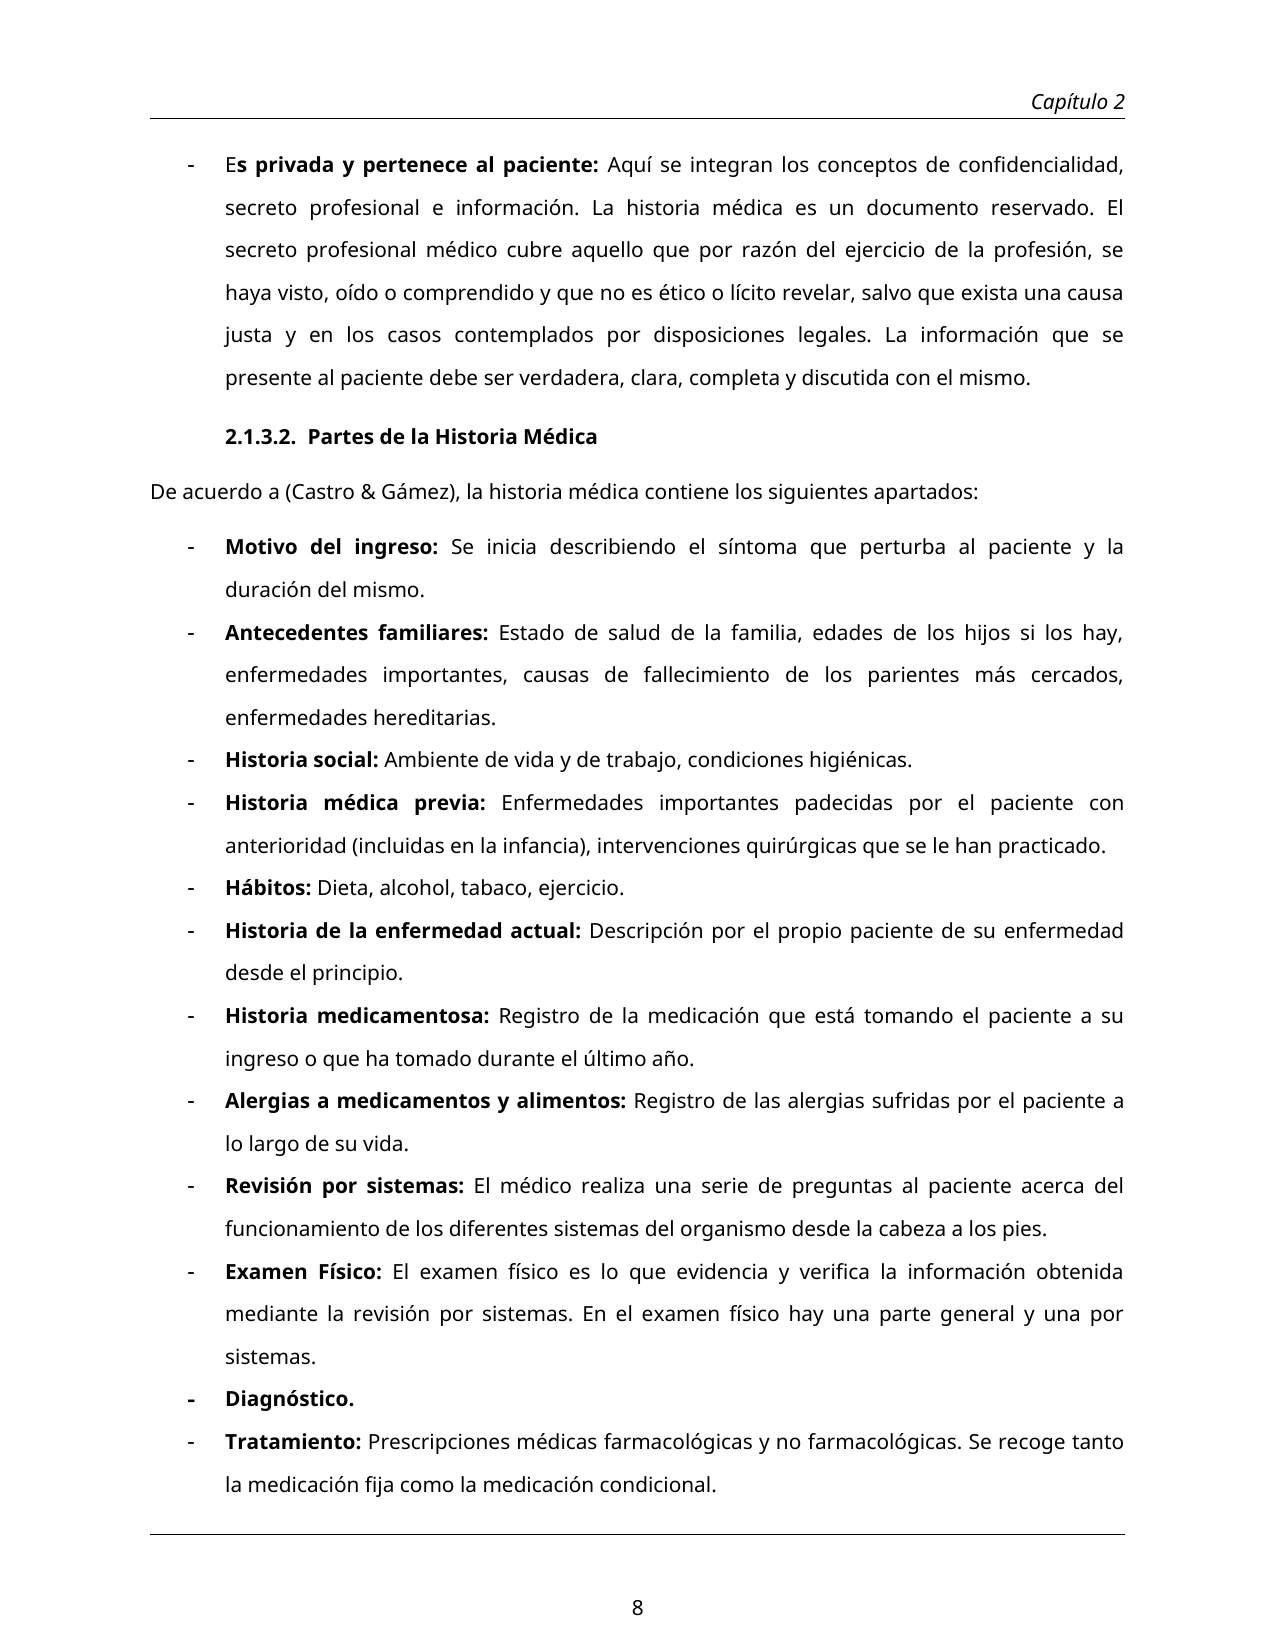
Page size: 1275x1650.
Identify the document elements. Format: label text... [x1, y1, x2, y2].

list Tratamiento: Prescripciones médicas farmacológicas y no farmacológicas. Se recoge tanto la medicación fija como la medicación condicional. [187, 1427, 1125, 1498]
list Historia medicamentosa: Registro de la medicación que está tomando el paciente a su ingreso o que ha tomado durante el último año. [187, 1001, 1125, 1072]
list Antecedentes familiares: Estado de salud de la familia, edades de los hijos si los hay, enfermedades importantes, causas de fallecimiento de los parientes más cercados, enfermedades hereditarias. [187, 618, 1125, 731]
list Examen Físico: El examen físico es lo que evidencia y verifica la información obtenida mediante la revisión por sistemas. En el examen físico hay una parte general y una por sistemas. [187, 1257, 1125, 1370]
text De acuerdo a , la historia médica contiene los siguientes apartados: [150, 477, 1125, 506]
list Historia de la enfermedad actual: Descripción por el propio paciente de su enfermedad desde el principio. [187, 916, 1125, 987]
list Motivo del ingreso: Se inicia describiendo el síntoma que perturba al paciente y la duración del mismo. [187, 532, 1125, 603]
list Historia médica previa: Enfermedades importantes padecidas por el paciente con anterioridad (incluidas en la infancia), intervenciones quirúrgicas que se le han practicado. [187, 788, 1125, 859]
text Partes de la Historia Médica [225, 422, 1125, 451]
list Revisión por sistemas: El médico realiza una serie de preguntas al paciente acerca del funcionamiento de los diferentes sistemas del organismo desde la cabeza a los pies. [187, 1172, 1125, 1243]
list Diagnóstico. [187, 1384, 1125, 1413]
list Hábitos: Dieta, alcohol, tabaco, ejercicio. [187, 873, 1125, 902]
list Es privada y pertenece al paciente: Aquí se integran los conceptos de confidencialidad, secreto profesional e información. La historia médica es un documento reservado. El secreto profesional médico cubre aquello que por razón del ejercicio de la profesión, se haya visto, oído o comprendido y que no es ético o lícito revelar, salvo que exista una causa justa y en los casos contemplados por disposiciones legales. La información que se presente al paciente debe ser verdadera, clara, completa y discutida con el mismo. [187, 150, 1125, 391]
list Alergias a medicamentos y alimentos: Registro de las alergias sufridas por el paciente a lo largo de su vida. [187, 1086, 1125, 1157]
list Historia social: Ambiente de vida y de trabajo, condiciones higiénicas. [187, 746, 1125, 774]
